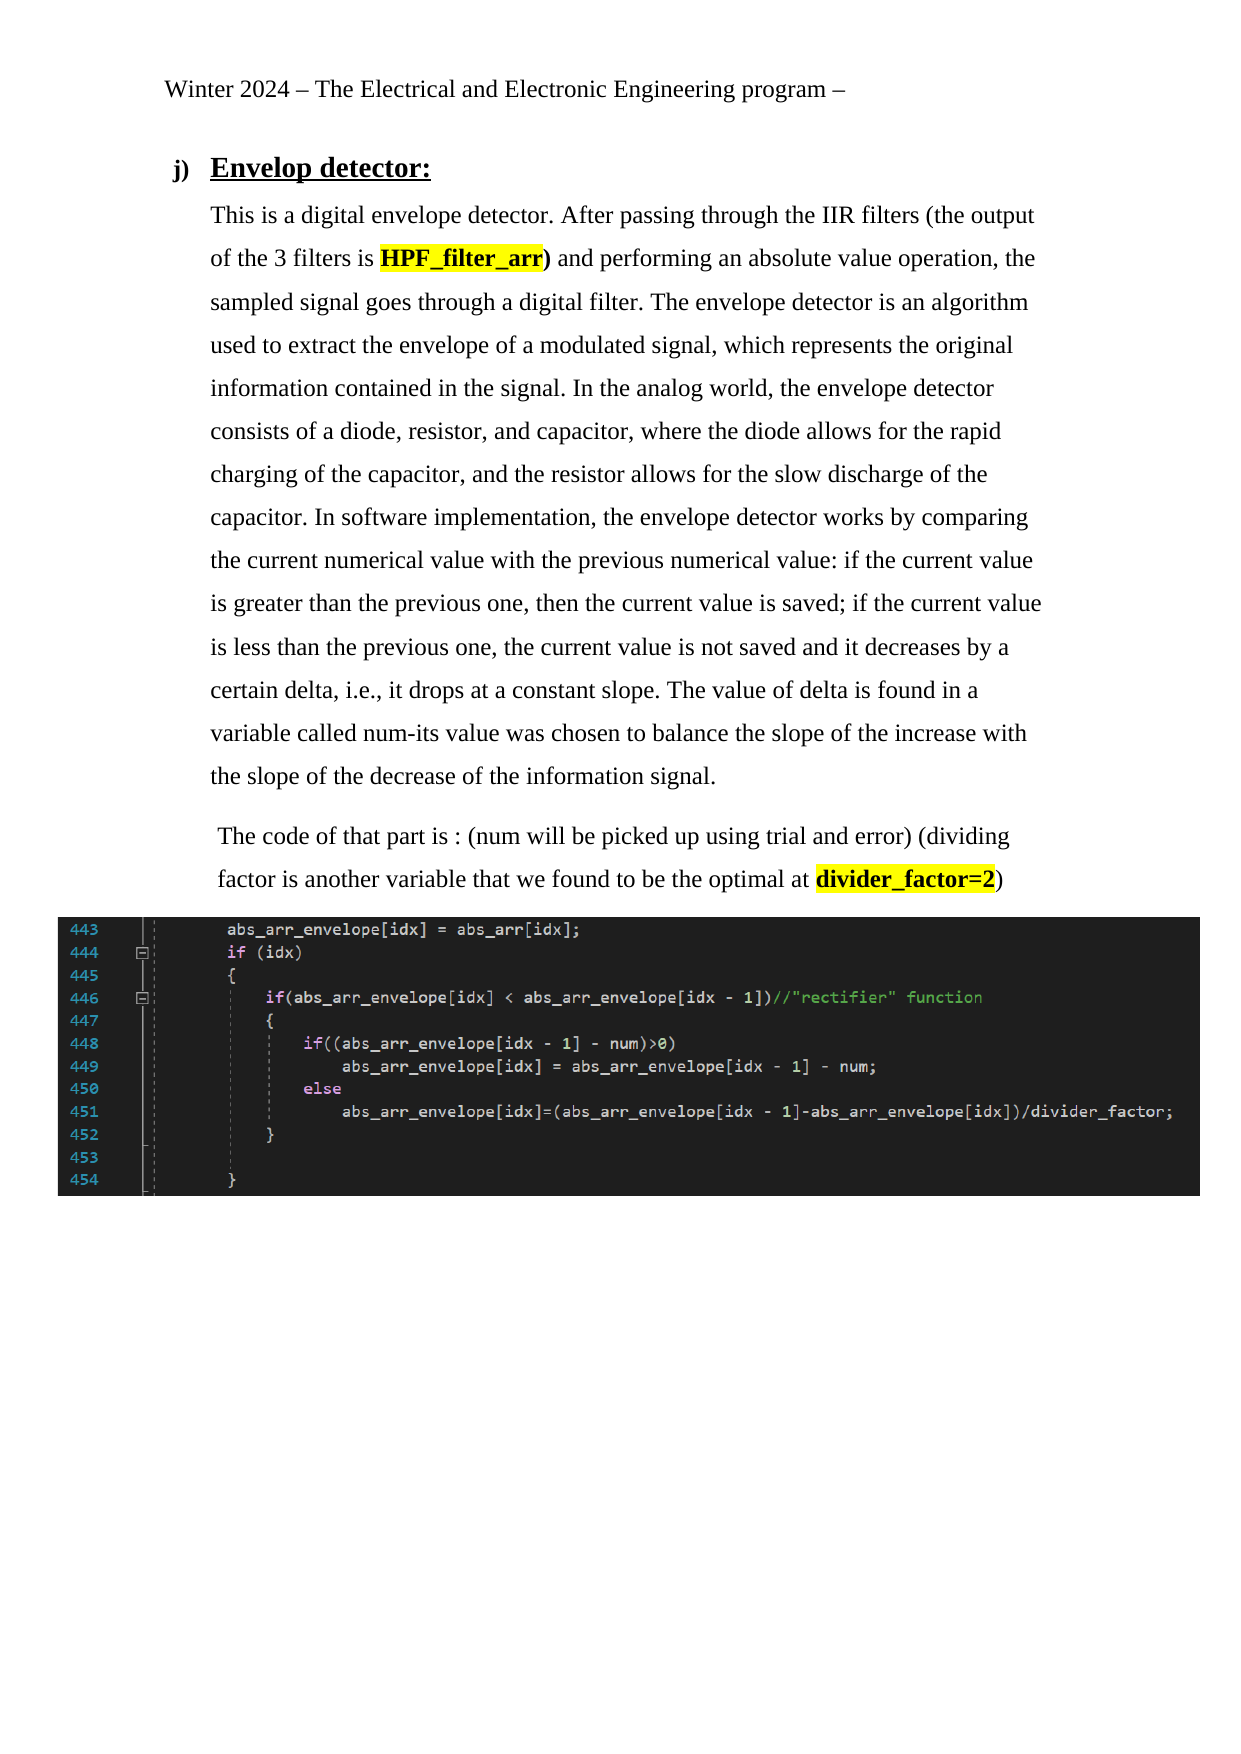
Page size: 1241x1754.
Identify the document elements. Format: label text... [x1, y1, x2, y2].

picture [57, 917, 1200, 1196]
list Envelop detector: [173, 150, 1053, 183]
text The code of that part is : (num will be picked up using trial and error) (dividing factor is another variable that we found to be the optimal at divider_factor=2) [217, 821, 1053, 893]
list This is a digital envelope detector. After passing through the IIR filters (the output of the 3 filters is HPF_filter_arr) and performing an absolute value operation, the sampled signal goes through a digital filter. The envelope detector is an algorithm used to extract the envelope of a modulated signal, which represents the original information contained in the signal. In the analog world, the envelope detector consists of a diode, resistor, and capacitor, where the diode allows for the rapid charging of the capacitor, and the resistor allows for the slow discharge of the capacitor. In software implementation, the envelope detector works by comparing the current numerical value with the previous numerical value: if the current value is greater than the previous one, then the current value is saved; if the current value is less than the previous one, the current value is not saved and it decreases by a certain delta, i.e., it drops at a constant slope. The value of delta is found in a variable called num-its value was chosen to balance the slope of the increase with the slope of the decrease of the information signal. [210, 200, 1053, 790]
